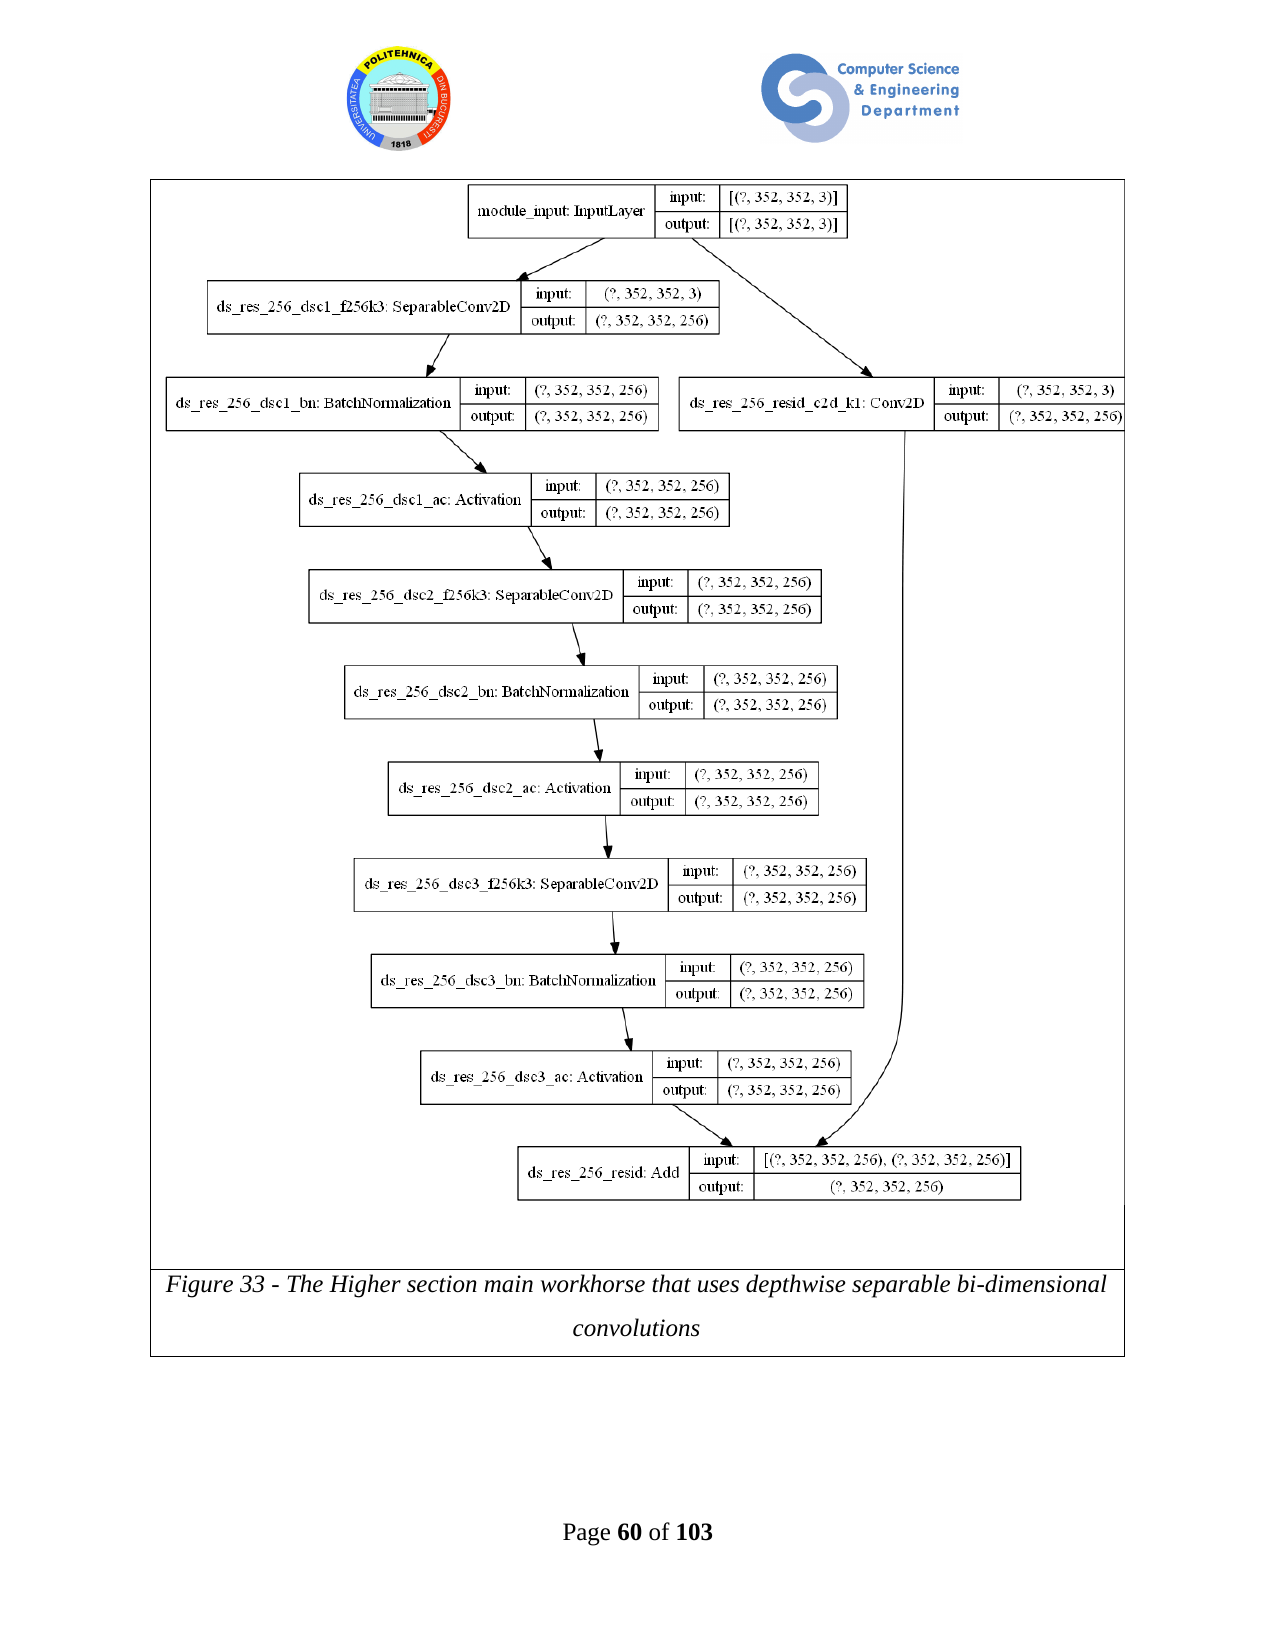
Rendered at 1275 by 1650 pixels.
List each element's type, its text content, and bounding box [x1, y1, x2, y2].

picture [760, 53, 963, 144]
picture [161, 180, 1125, 1205]
table_header [151, 180, 1124, 1268]
picture [346, 46, 451, 151]
